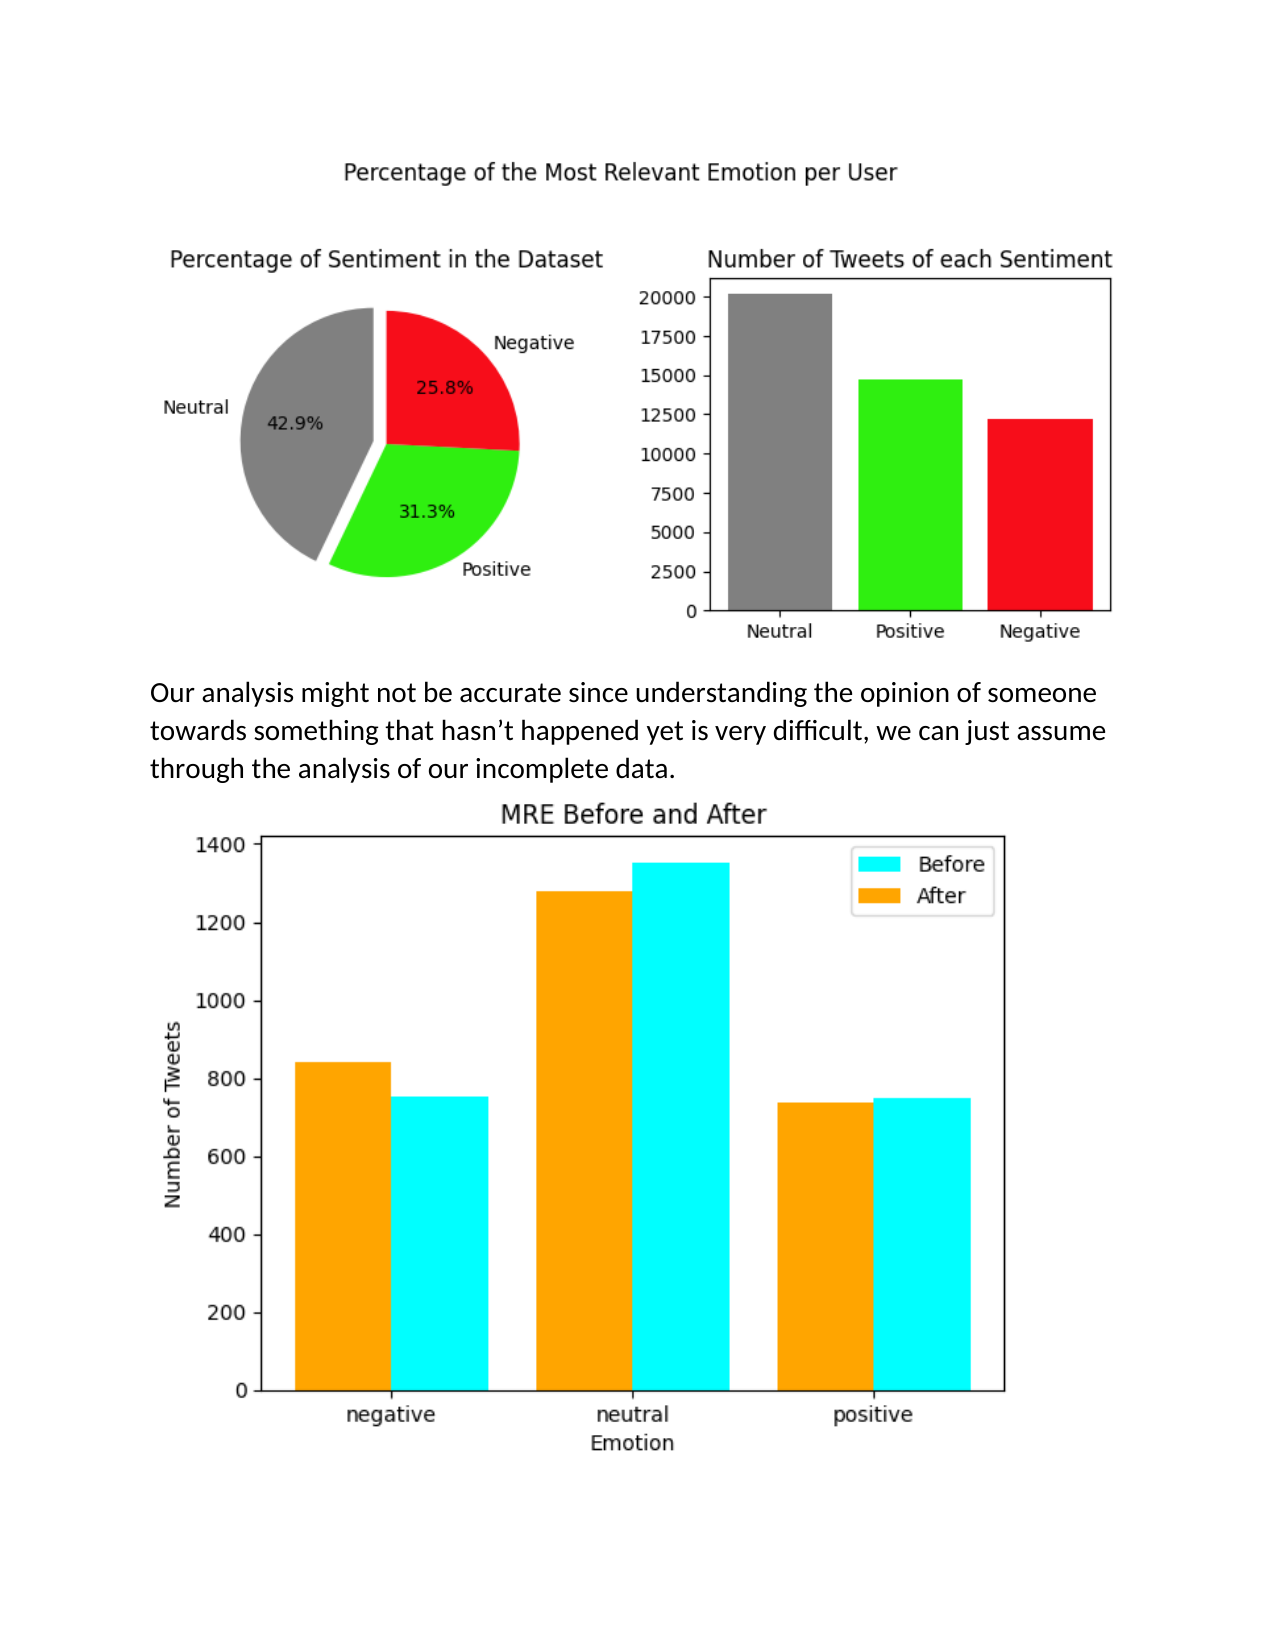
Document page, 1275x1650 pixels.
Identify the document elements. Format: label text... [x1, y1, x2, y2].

picture [150, 788, 1019, 1470]
picture [150, 150, 1125, 655]
